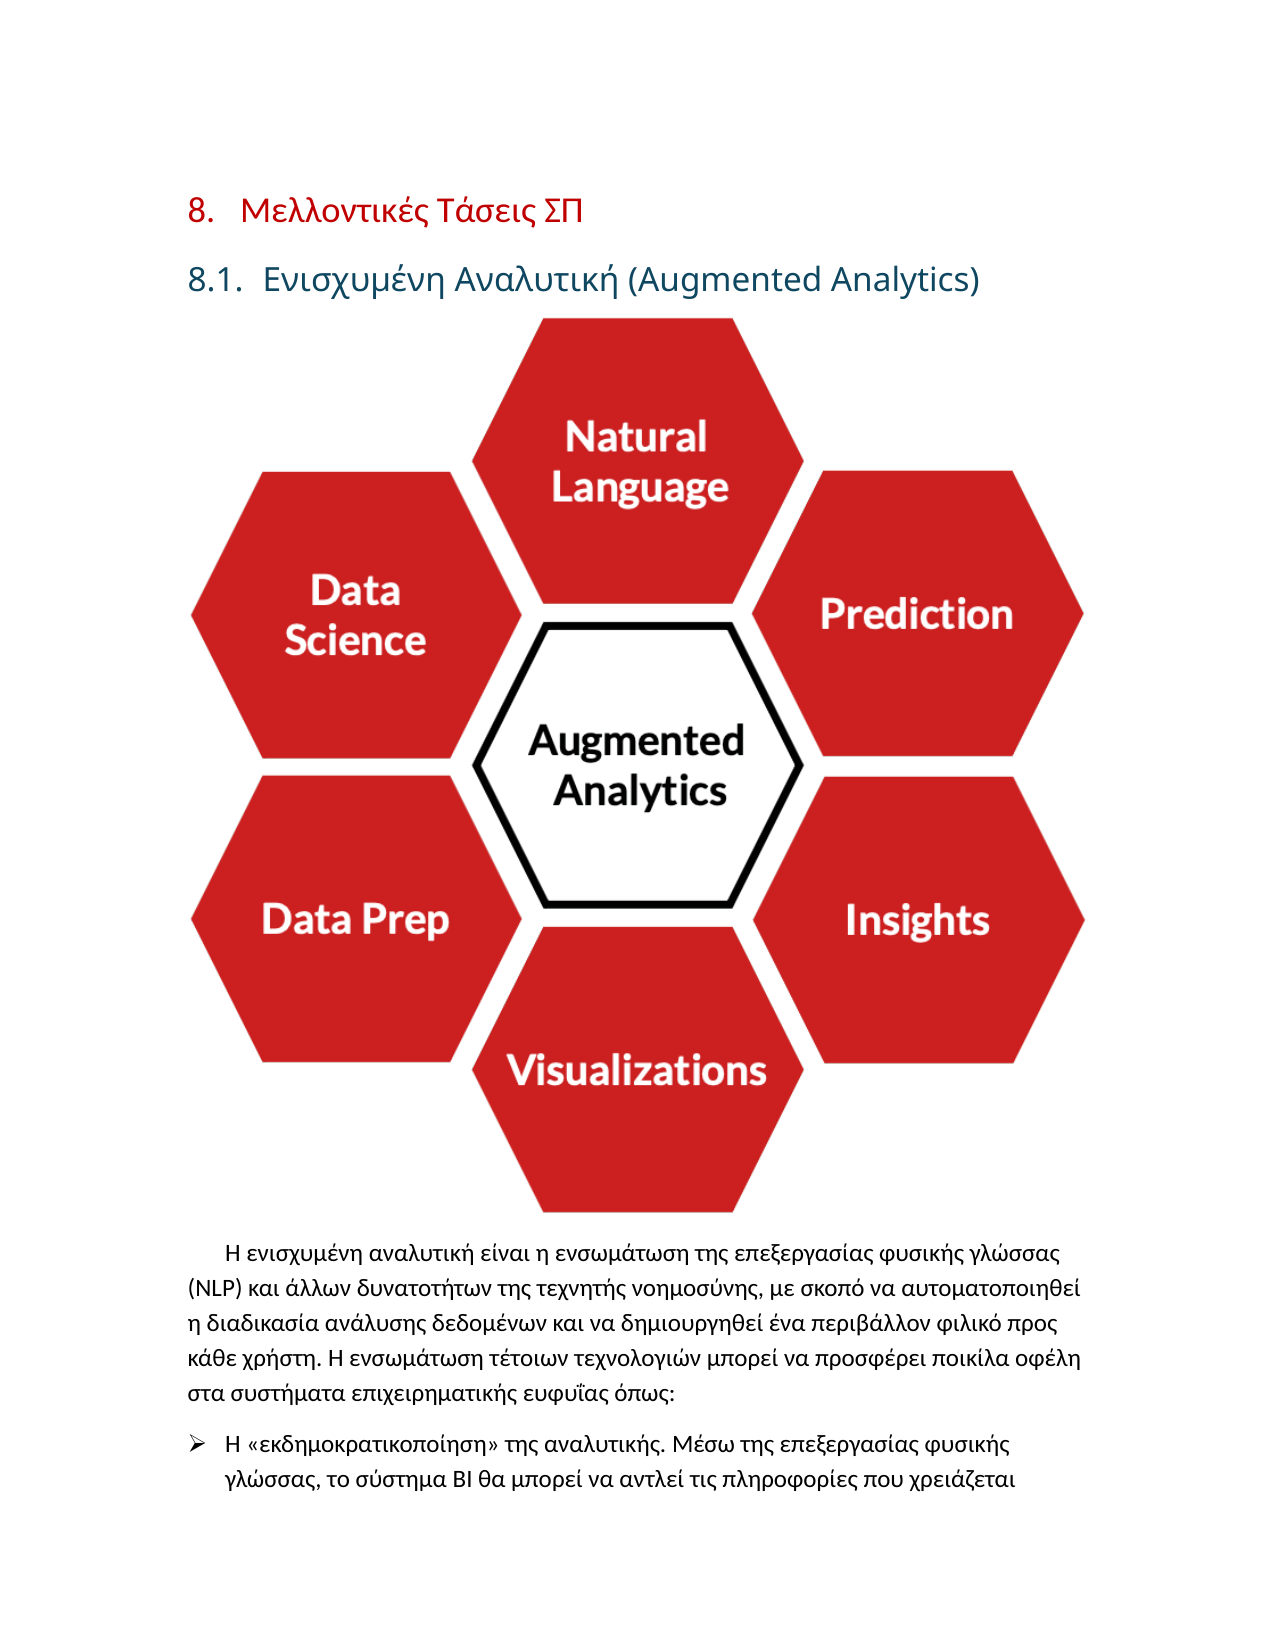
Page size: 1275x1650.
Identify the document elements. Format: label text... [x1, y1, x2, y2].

picture [187, 315, 1088, 1216]
subtitle Ενισχυμένη Αναλυτική (Augmented Analytics) [187, 255, 1087, 301]
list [187, 1429, 1087, 1494]
subtitle Μελλοντικές Τάσεις ΣΠ [187, 187, 1087, 232]
text Η ενισχυμένη αναλυτική είναι η ενσωμάτωση της επεξεργασίας φυσικής γλώσσας (NLP) και άλλων δυνατοτήτων της τεχνητής νοημοσύνης, με σκοπό να αυτοματοποιηθεί η διαδικασία ανάλυσης δεδομένων και να δημιουργηθεί ένα περιβάλλον φιλικό προς κάθε χρήστη. Η ενσωμάτωση τέτοιων τεχνολογιών μπορεί να προσφέρει ποικίλα οφέλη στα συστήματα επιχειρηματικής ευφυΐας όπως: [187, 1237, 1087, 1407]
